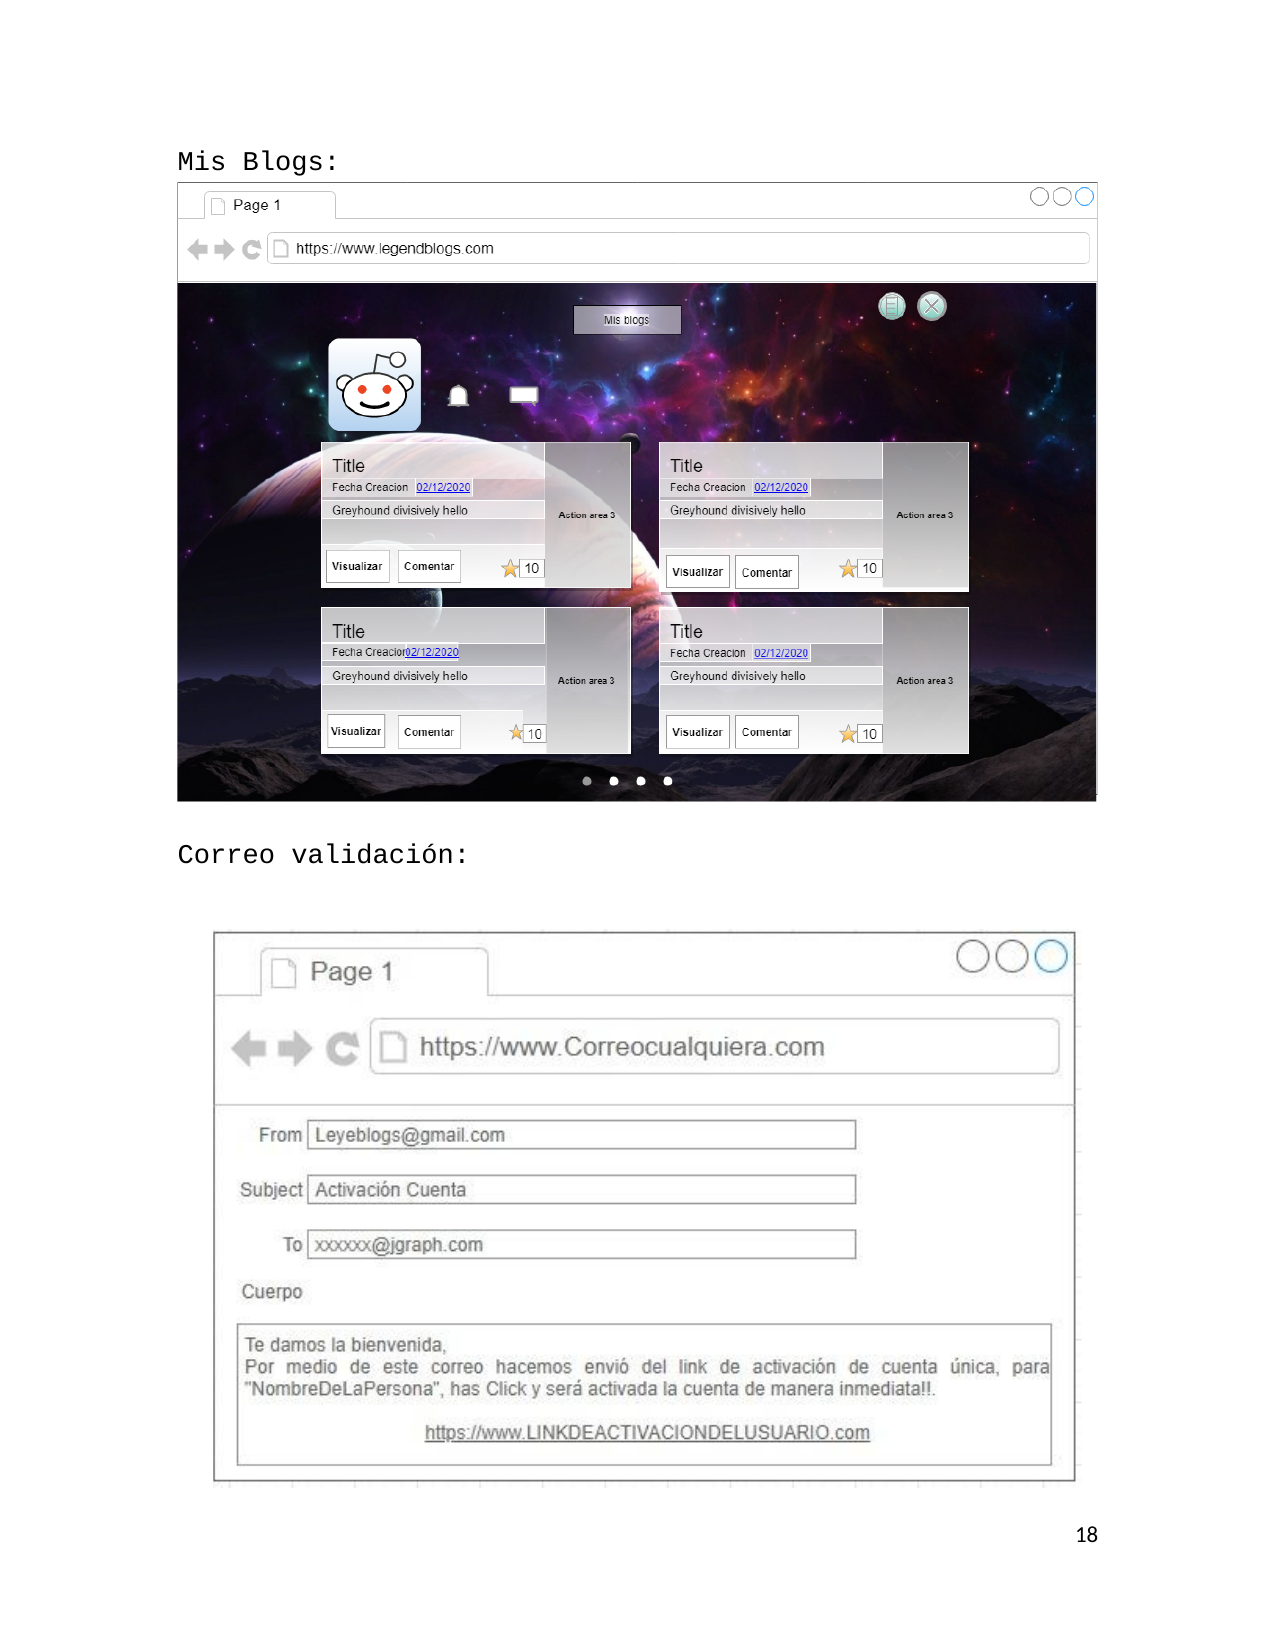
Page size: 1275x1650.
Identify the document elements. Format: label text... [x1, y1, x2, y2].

text Mis Blogs: [177, 148, 1098, 178]
text Correo validación: [177, 841, 1098, 872]
picture [212, 929, 1082, 1488]
picture [177, 182, 1098, 802]
